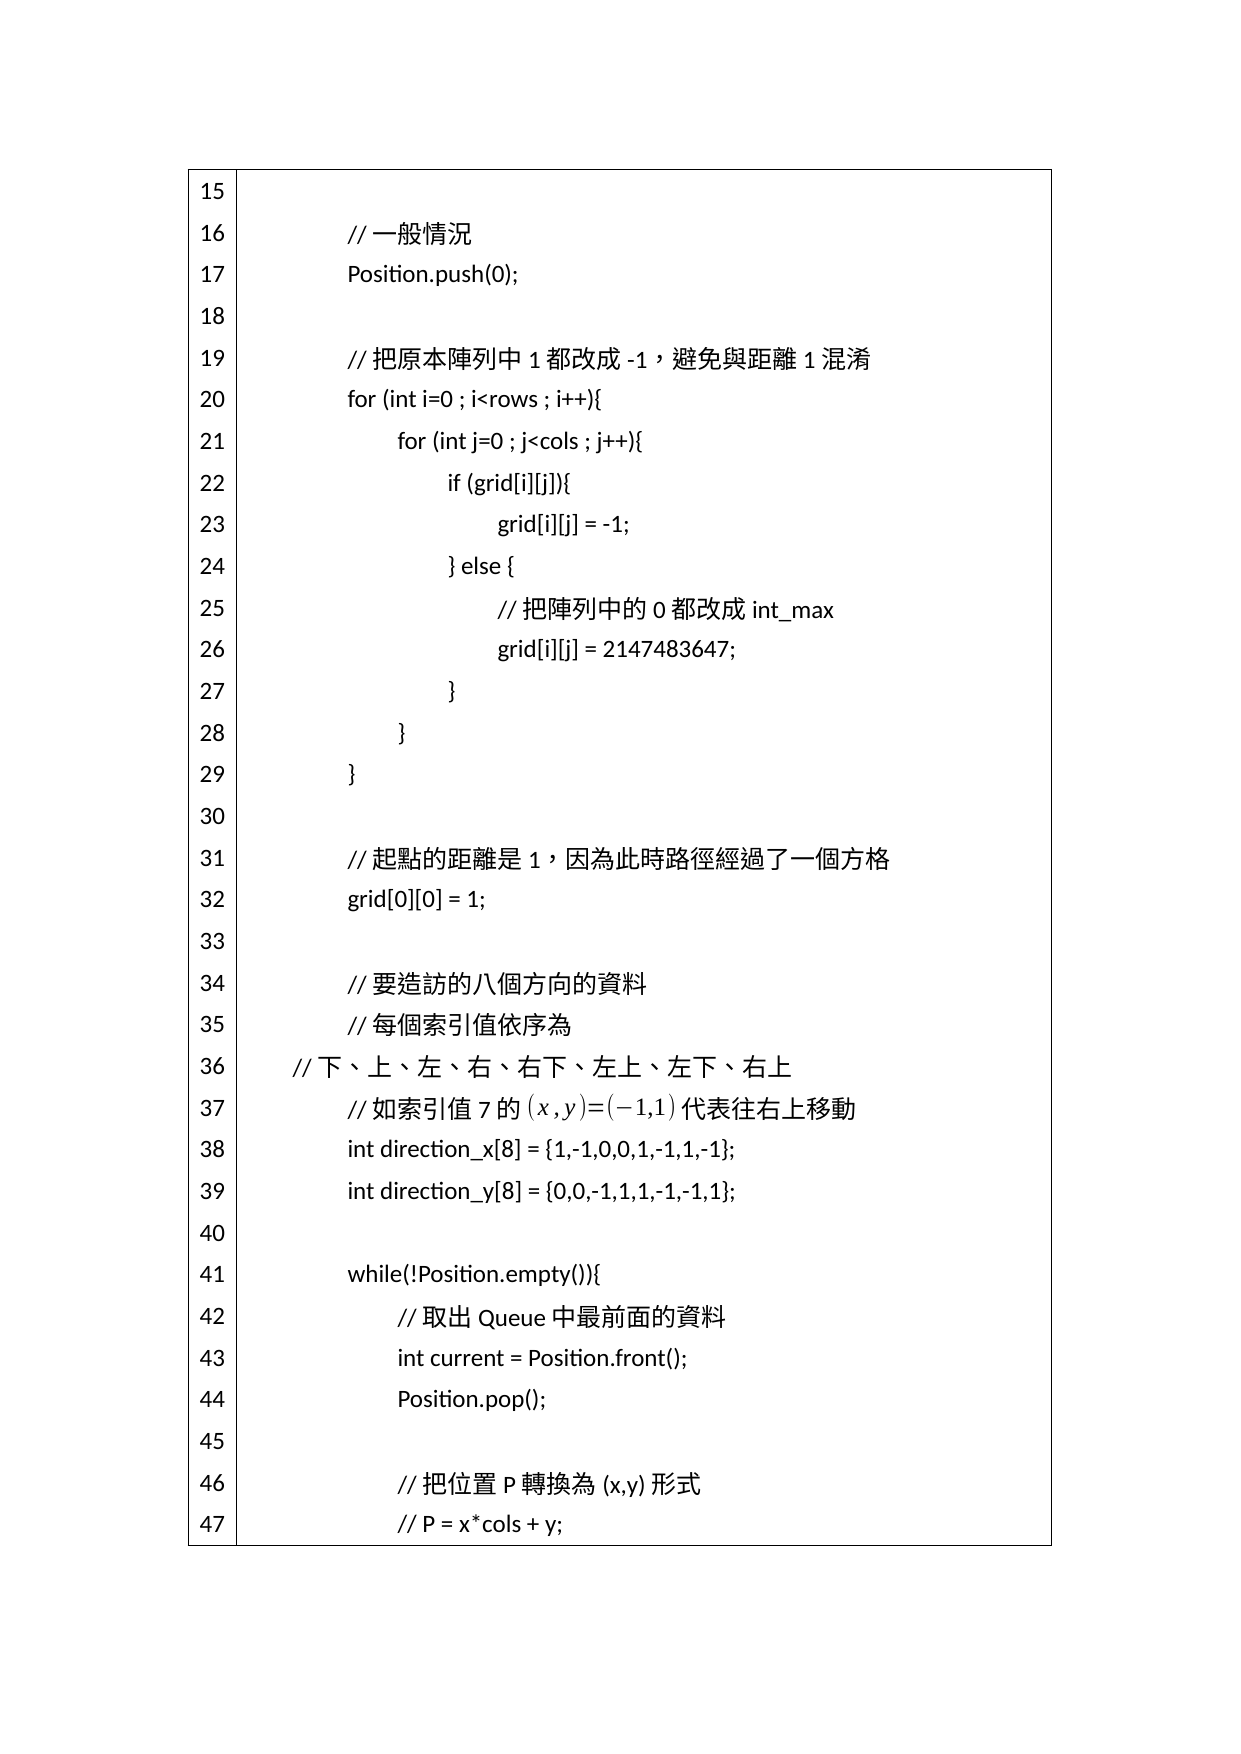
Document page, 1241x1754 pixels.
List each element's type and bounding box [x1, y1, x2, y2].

table_cell [237, 170, 1051, 1545]
table_cell [189, 170, 236, 1545]
